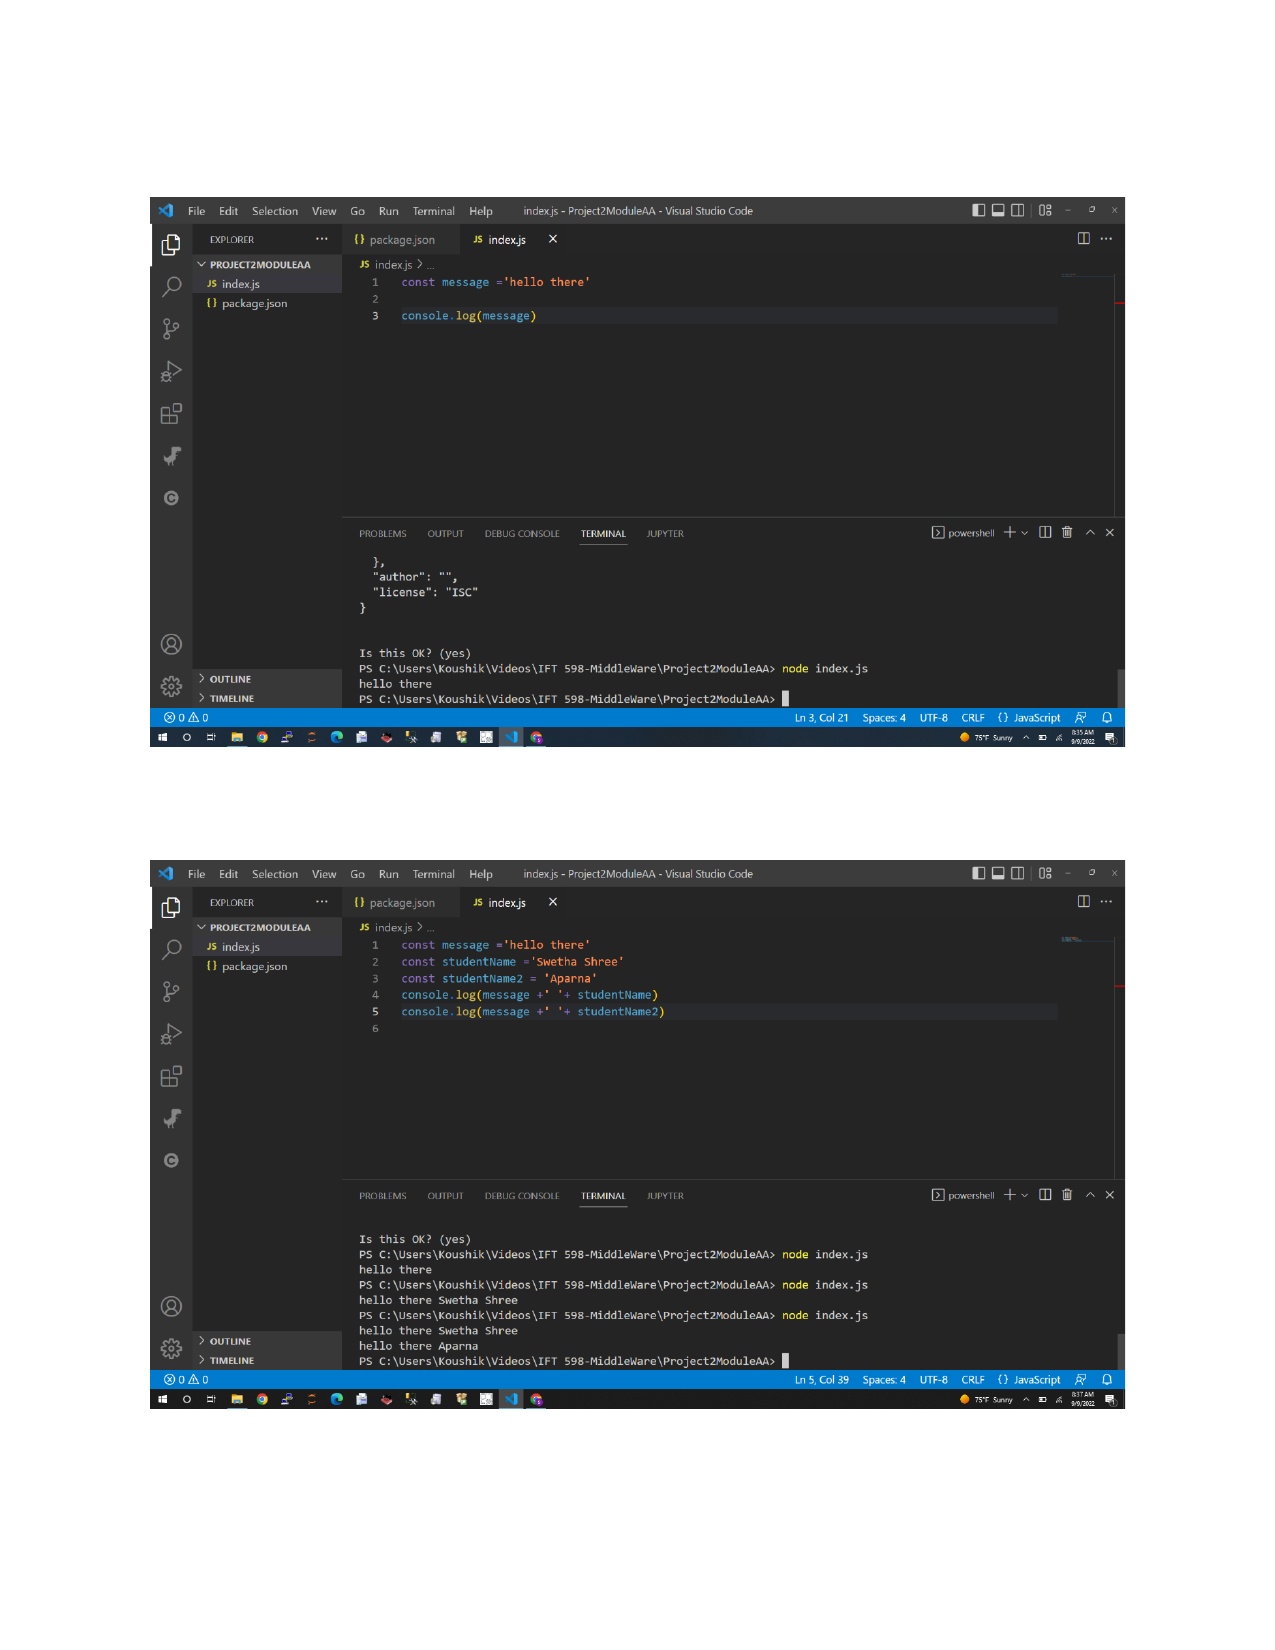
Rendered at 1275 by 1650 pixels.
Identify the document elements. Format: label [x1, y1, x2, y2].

picture [150, 860, 1125, 1409]
picture [150, 197, 1125, 747]
